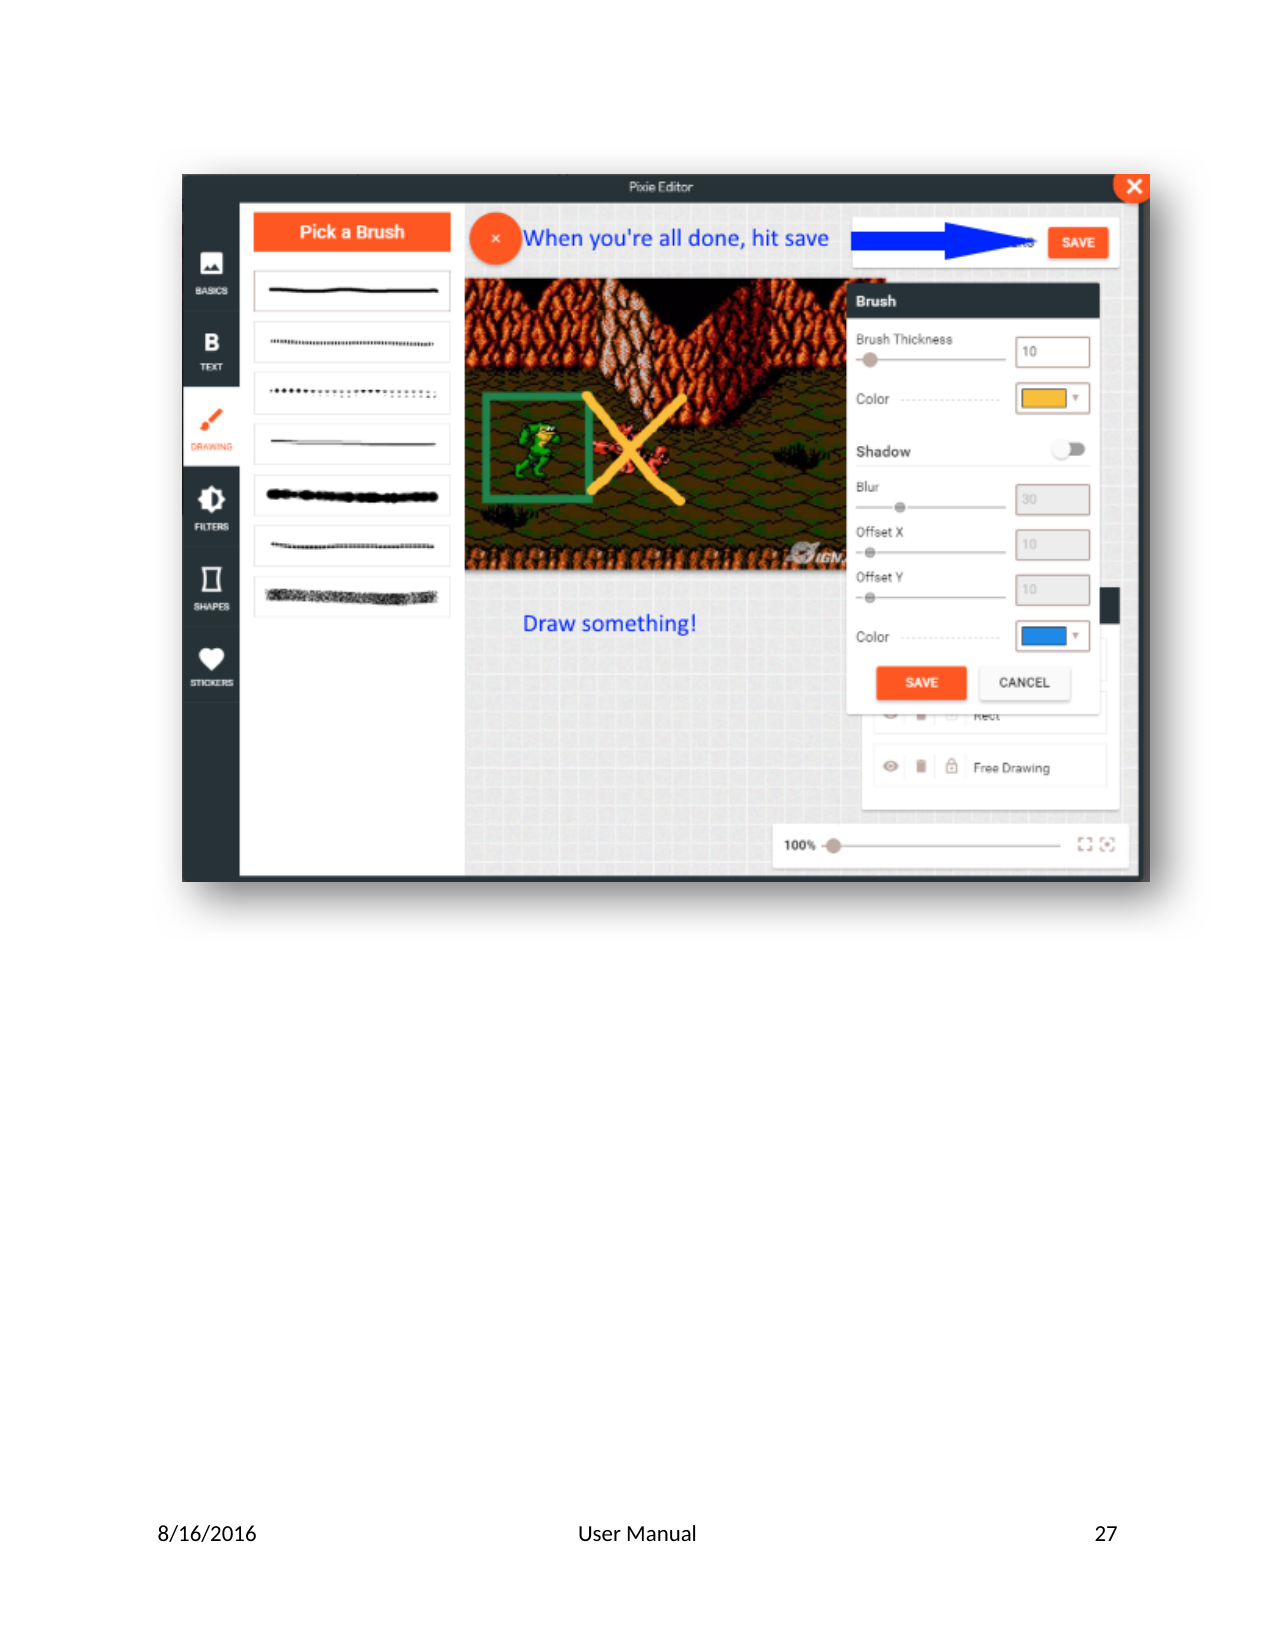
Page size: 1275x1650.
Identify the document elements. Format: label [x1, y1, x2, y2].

picture [182, 174, 1150, 882]
